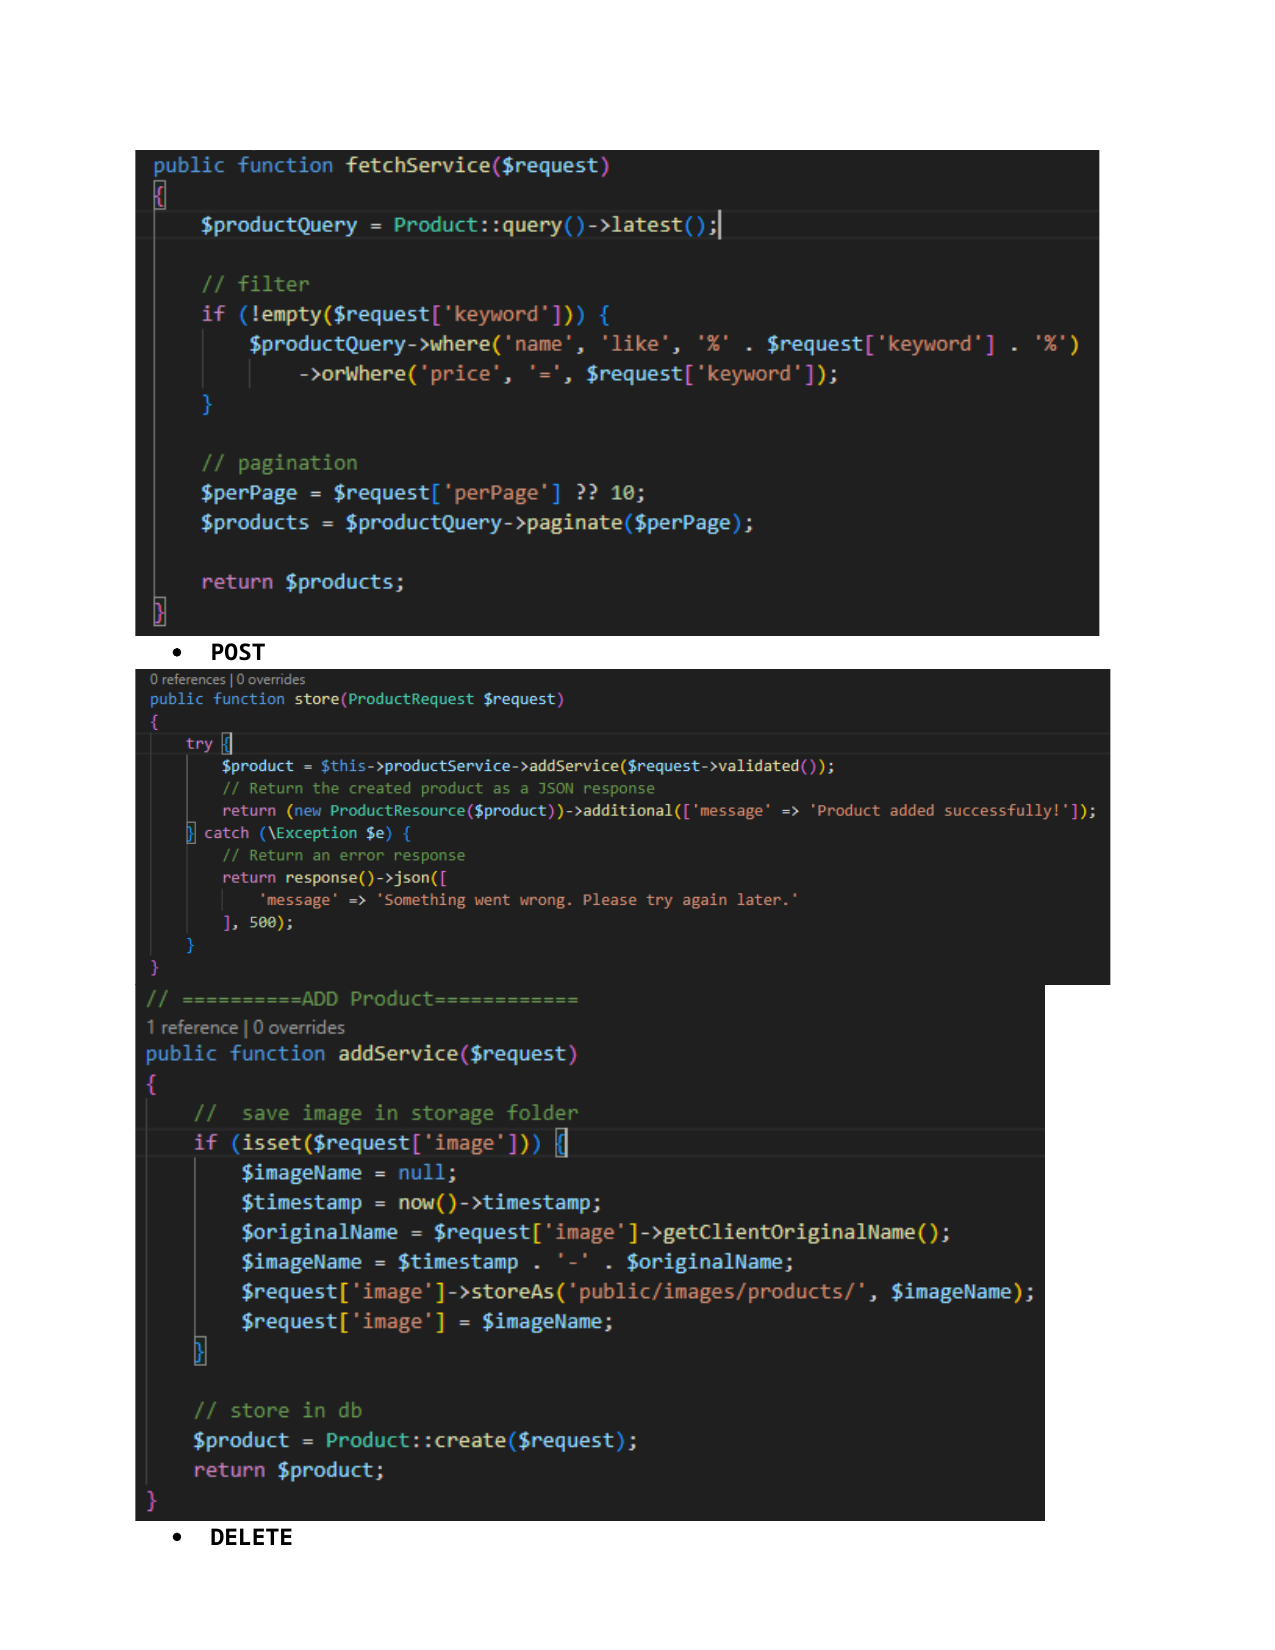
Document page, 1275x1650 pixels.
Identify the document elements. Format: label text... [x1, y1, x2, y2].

picture [135, 669, 1111, 1521]
list DELETE [173, 1521, 1139, 1552]
list POST [173, 636, 1139, 667]
picture [135, 150, 1100, 636]
